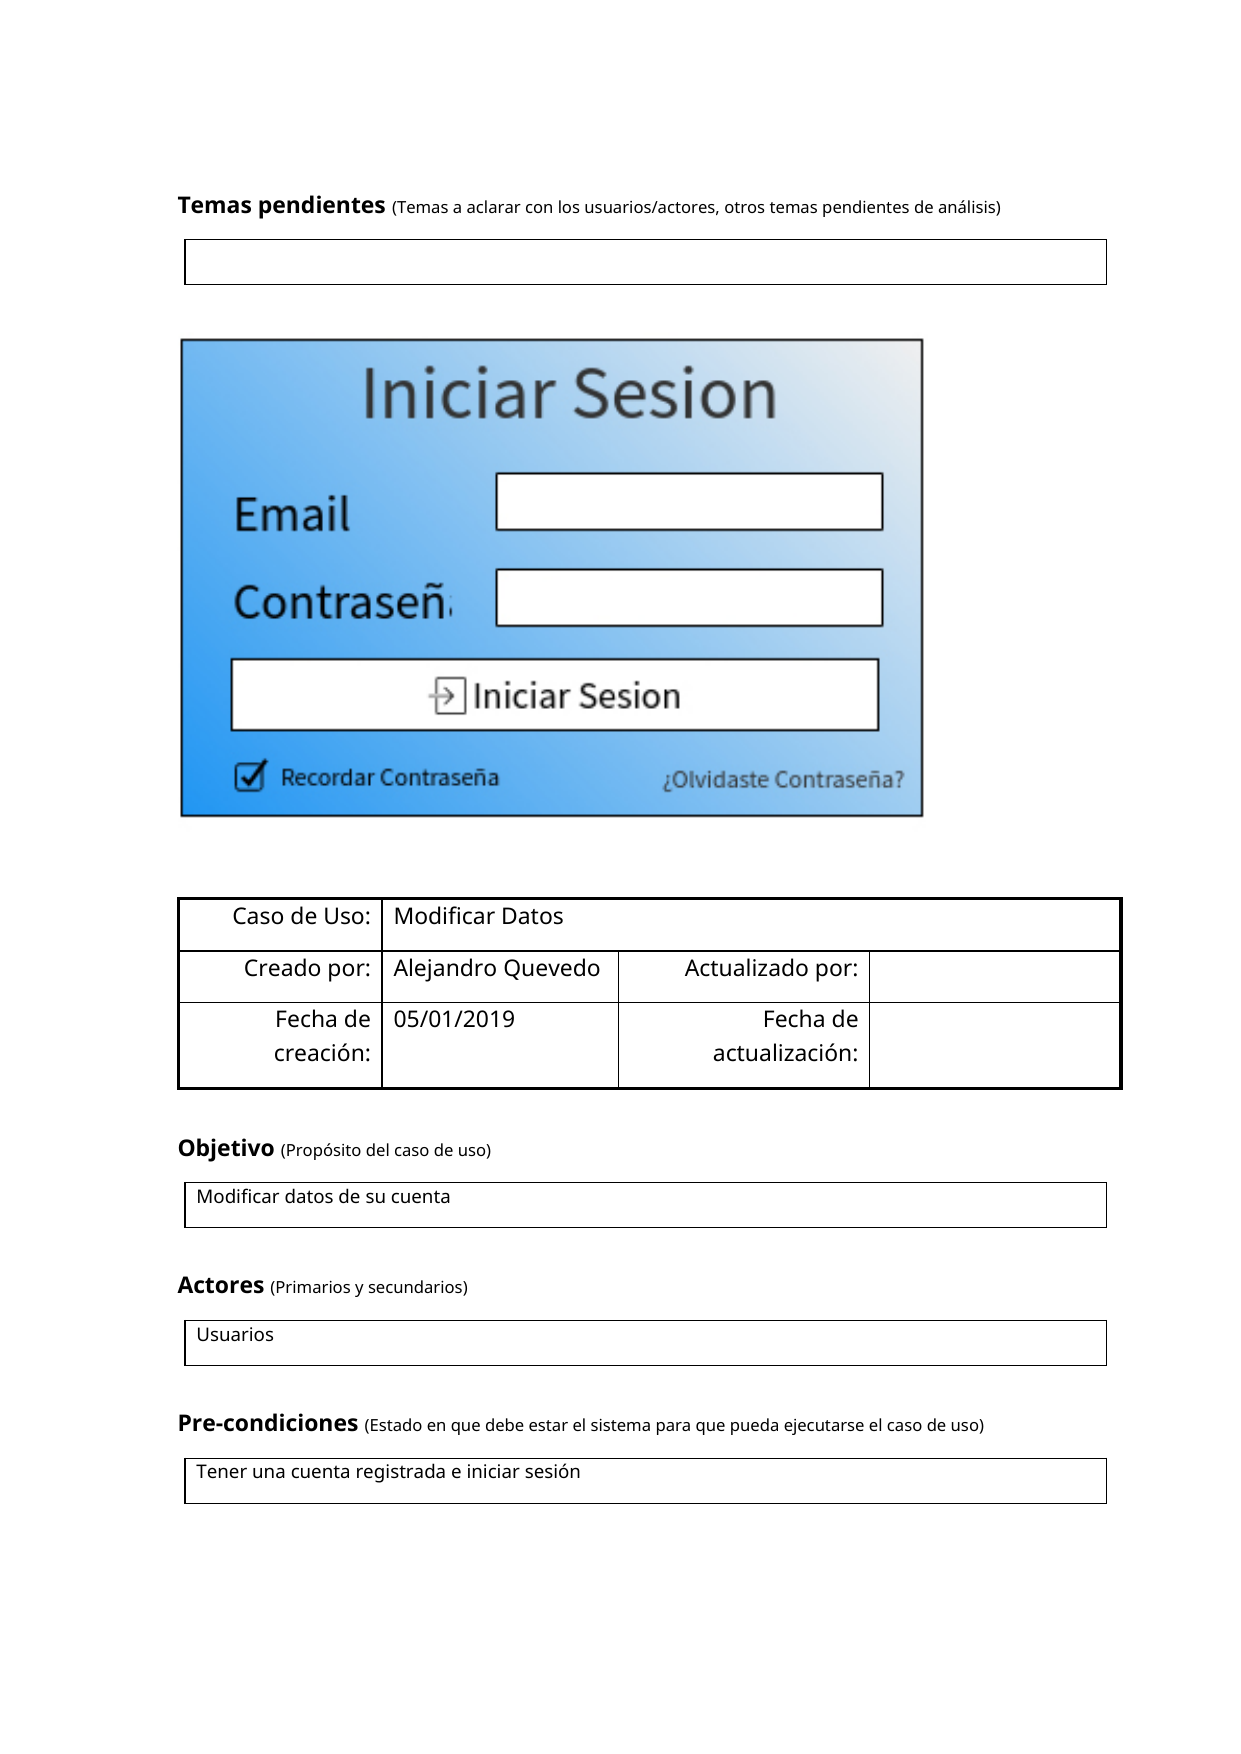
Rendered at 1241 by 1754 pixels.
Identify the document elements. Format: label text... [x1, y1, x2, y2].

table_header Caso de Uso: [180, 900, 381, 950]
table_header Tener una cuenta registrada e iniciar sesión [186, 1459, 1106, 1503]
text Pre-condiciones (Estado en que debe estar el sistema para que pueda ejecutarse el caso de uso) [177, 1407, 1063, 1438]
text Temas pendientes (Temas a aclarar con los usuarios/actores, otros temas pendientes de análisis) [177, 189, 1063, 220]
table_cell Creado por: [180, 952, 381, 1002]
table_cell [870, 952, 1119, 1002]
table_cell 05/01/2019 [383, 1003, 618, 1087]
text Actores (Primarios y secundarios) [177, 1269, 1063, 1301]
table_header Usuarios [186, 1321, 1106, 1365]
picture [177, 332, 932, 832]
table_cell [870, 1003, 1119, 1087]
table_cell Alejandro Quevedo [383, 952, 618, 1002]
table_header [186, 240, 1106, 284]
table_header Modificar Datos [383, 900, 1119, 950]
table_cell Fecha de actualización: [619, 1003, 869, 1087]
text Objetivo (Propósito del caso de uso) [177, 1131, 1063, 1163]
table_cell Fecha de creación: [180, 1003, 381, 1087]
table_cell Actualizado por: [619, 952, 869, 1002]
table_header Modificar datos de su cuenta [186, 1183, 1106, 1227]
